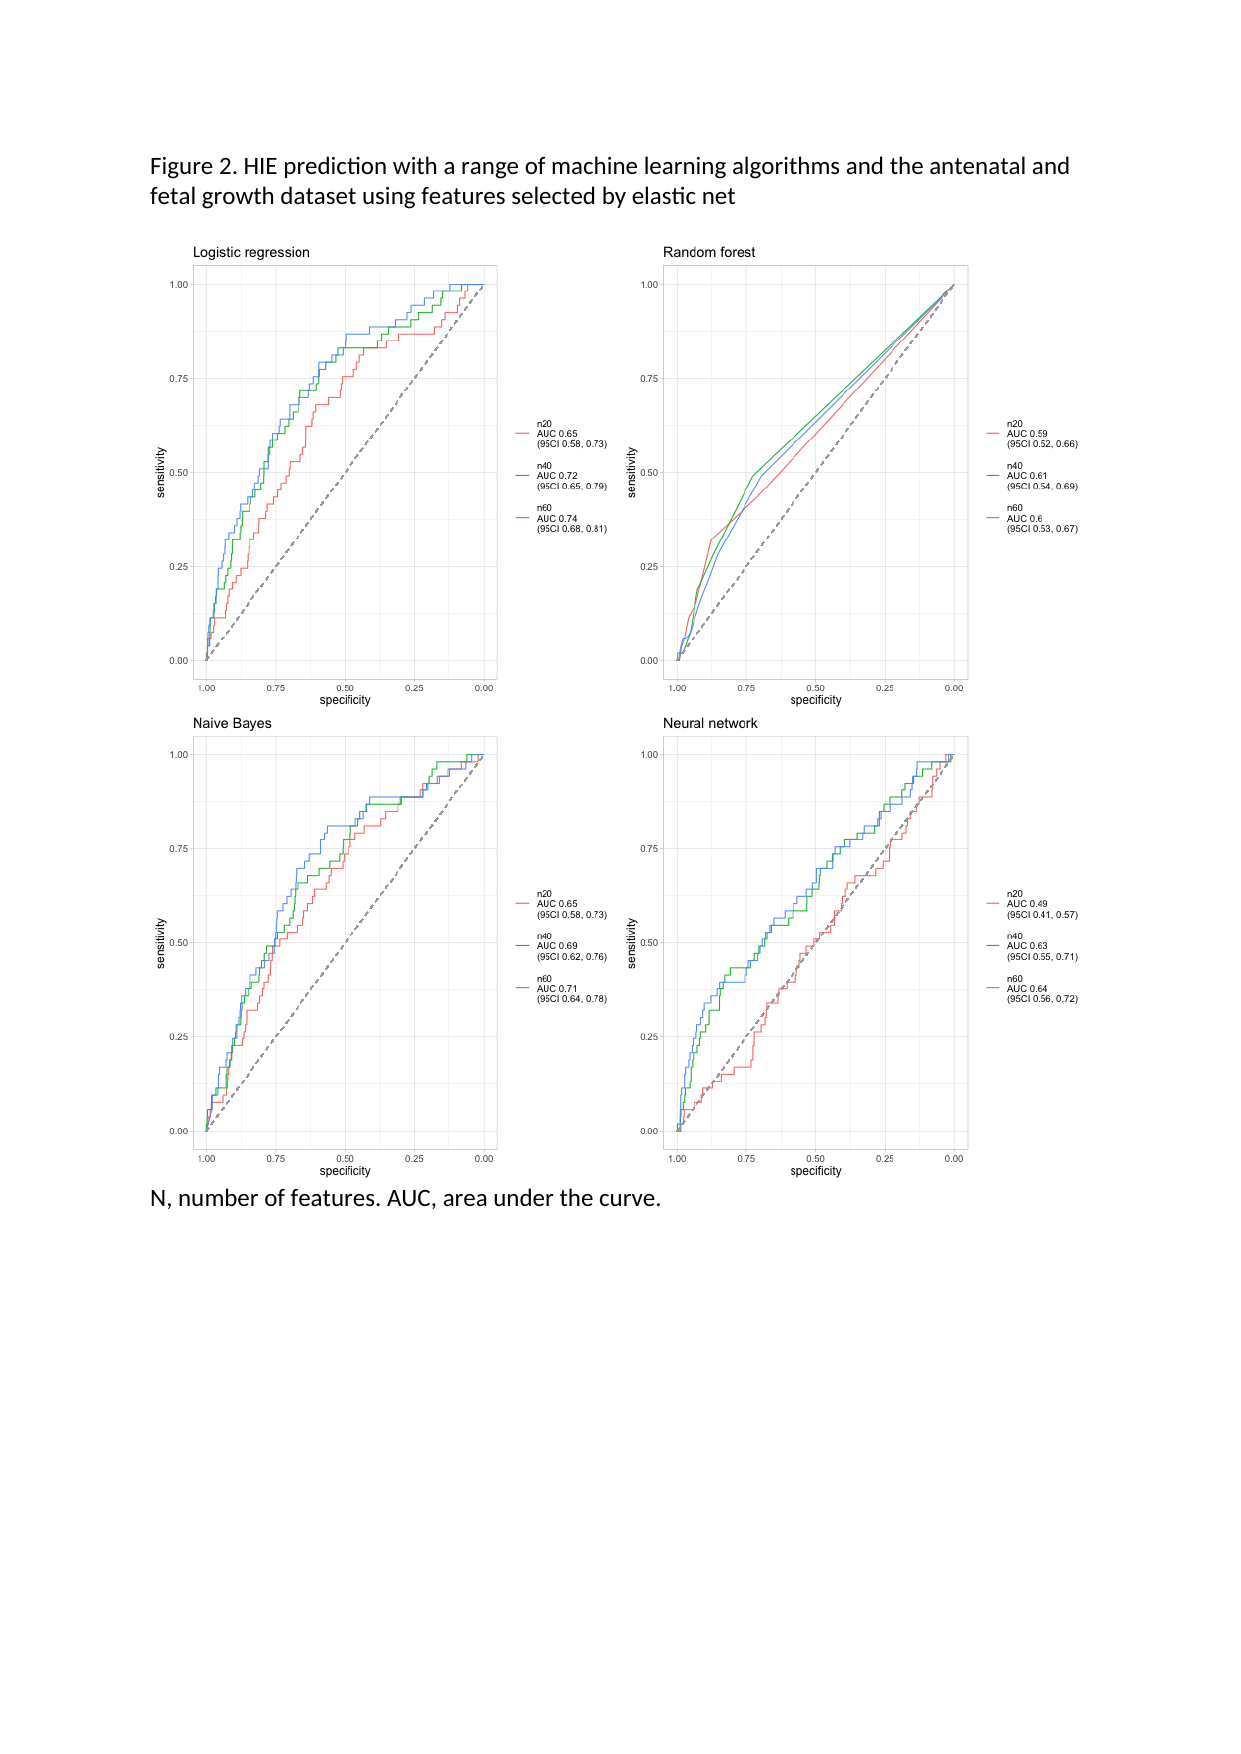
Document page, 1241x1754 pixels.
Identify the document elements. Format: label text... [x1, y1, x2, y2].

text N, number of features. AUC, area under the curve. [150, 1182, 1090, 1212]
text Figure 2. HIE prediction with a range of machine learning algorithms and the antenatal and fetal growth dataset using features selected by elastic net [150, 150, 1090, 211]
picture [150, 241, 1091, 1182]
